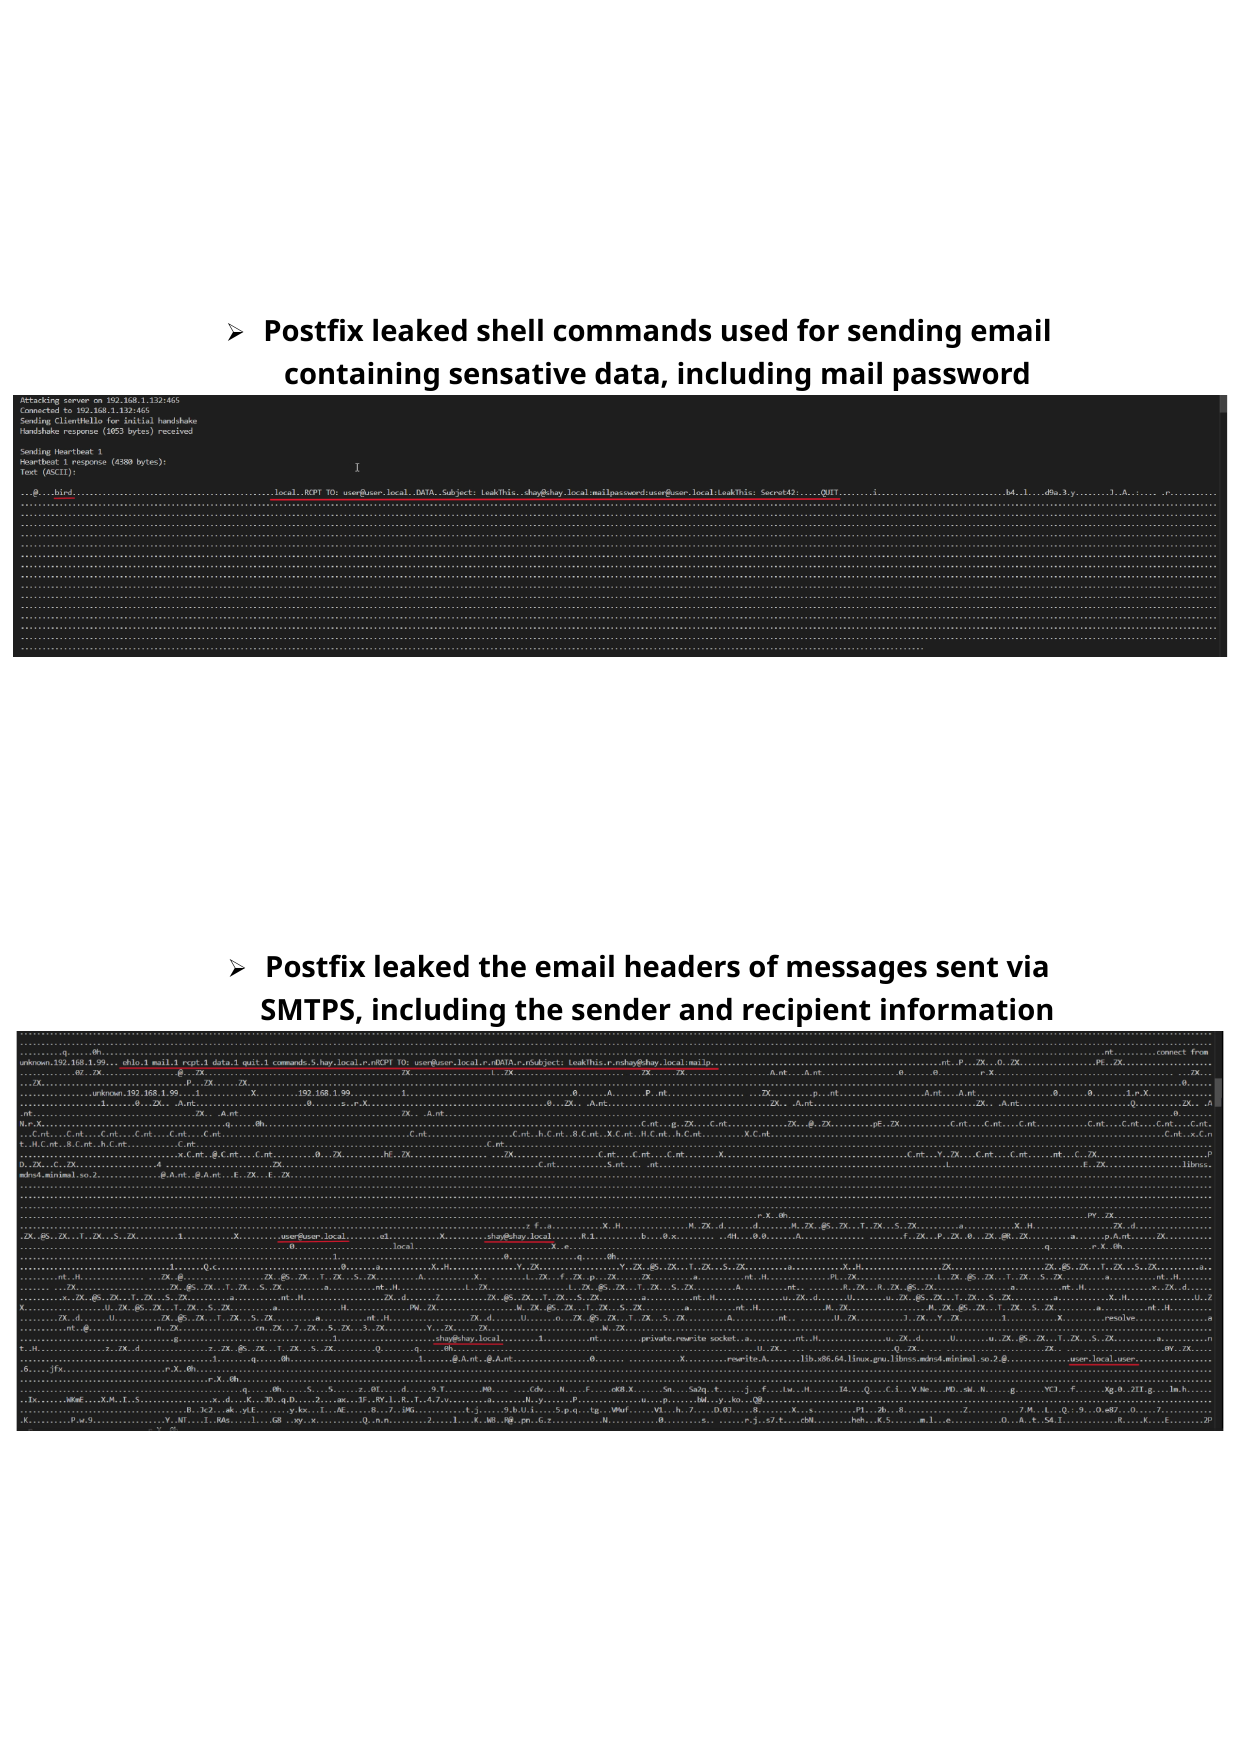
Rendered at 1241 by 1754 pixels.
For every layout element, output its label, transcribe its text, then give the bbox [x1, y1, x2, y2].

list Postfix leaked the email headers of messages sent via SMTPS, including the sender and recipient information [187, 946, 1090, 1028]
picture [13, 395, 1228, 657]
picture [16, 1031, 1224, 1431]
list Postfix leaked shell commands used for sending email containing sensative data, including mail password [187, 310, 1090, 393]
